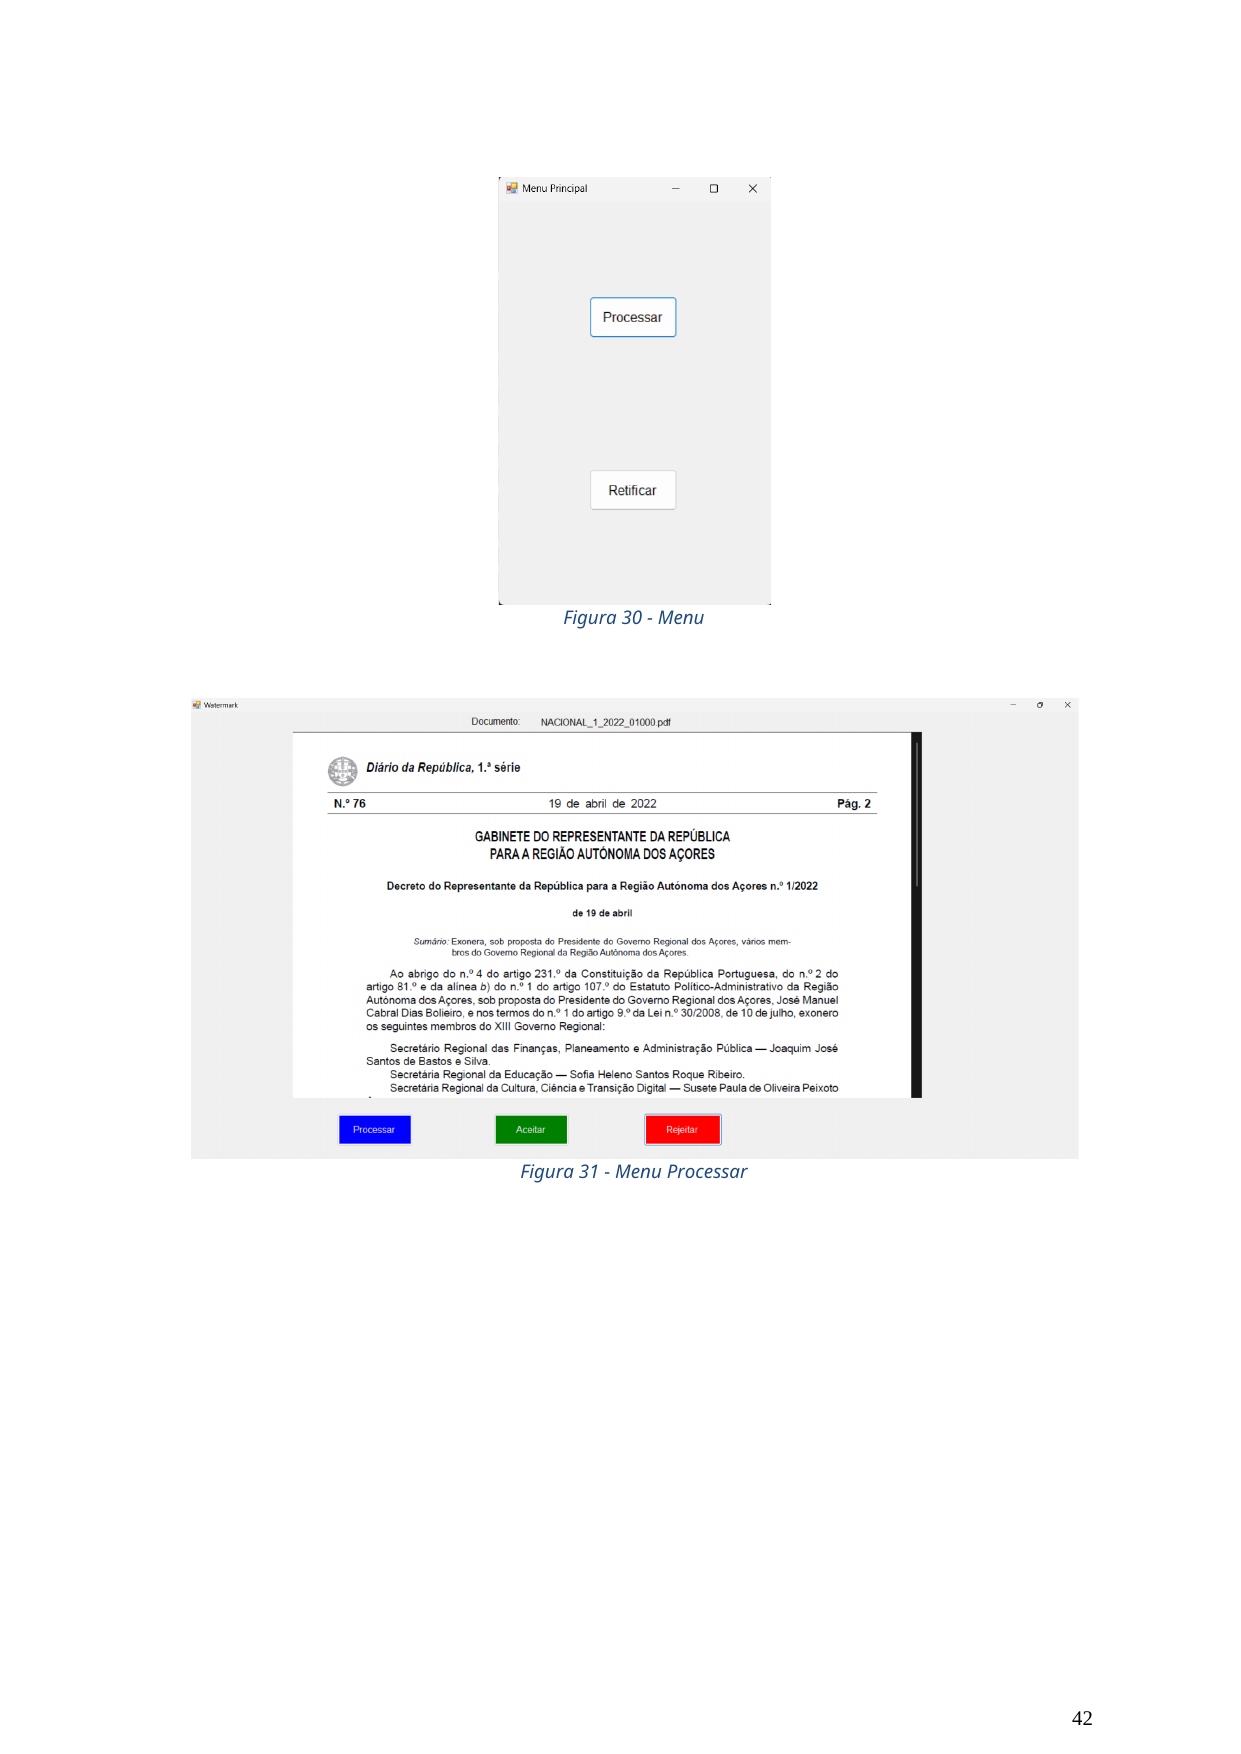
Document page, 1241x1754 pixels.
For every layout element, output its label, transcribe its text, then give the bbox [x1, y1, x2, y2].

picture [191, 698, 1079, 1159]
picture [498, 177, 771, 605]
text Figura 31 - Menu Processar [177, 1158, 1092, 1184]
text Figura 30 - Menu [177, 604, 1092, 630]
